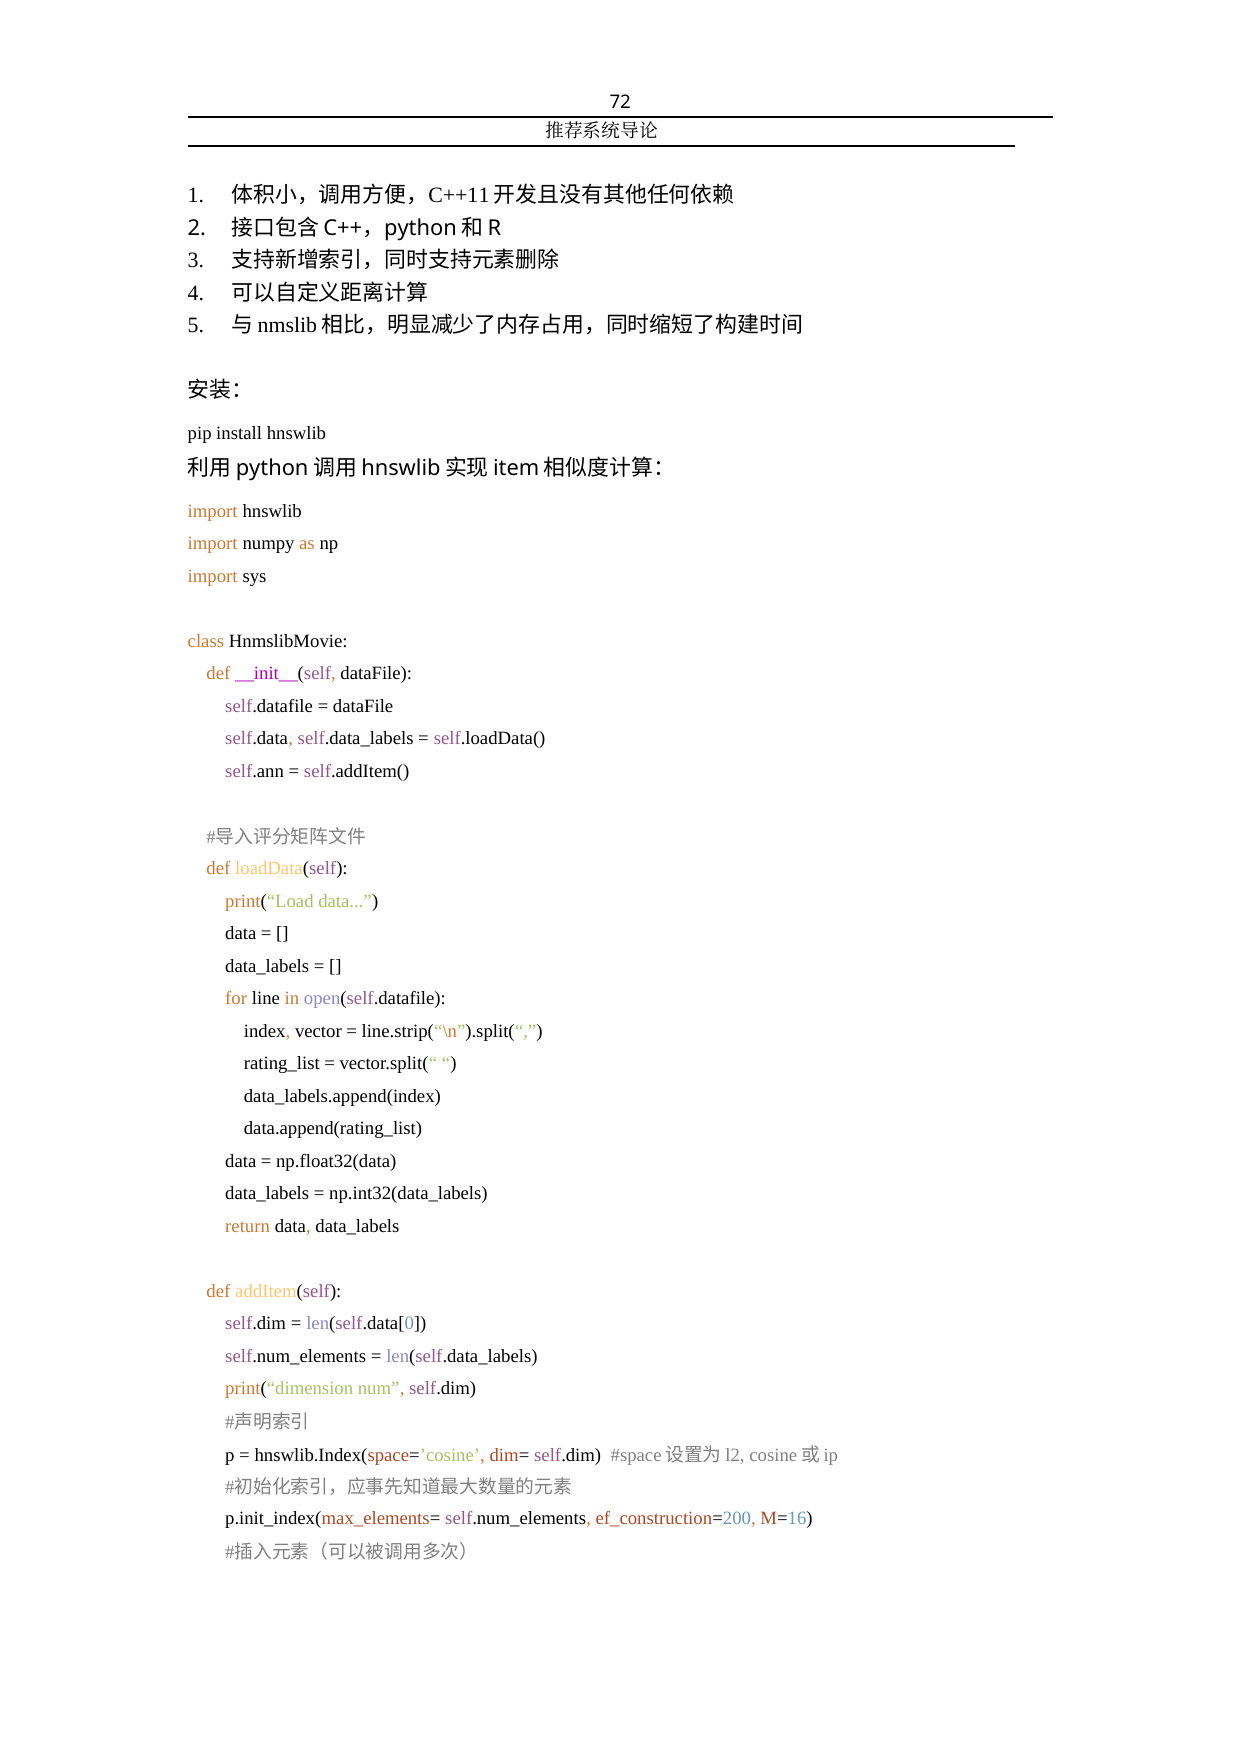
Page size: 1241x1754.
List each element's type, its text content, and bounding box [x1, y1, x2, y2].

text 利用python调用hnswlib实现item相似度计算： [187, 449, 1053, 482]
text pip install hnswlib [187, 417, 1053, 449]
text 安装： [187, 372, 1053, 404]
list 4. 可以自定义距离计算 [187, 274, 1053, 307]
list 1. 体积小，调用方便，C++11开发且没有其他任何依赖 [187, 177, 1053, 209]
list 2. 接口包含C++，python和R [187, 209, 1053, 242]
list 5. 与nmslib相比，明显减少了内存占用，同时缩短了构建时间 [187, 307, 1053, 339]
list 3. 支持新增索引，同时支持元素删除 [187, 242, 1053, 274]
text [187, 494, 1053, 1567]
